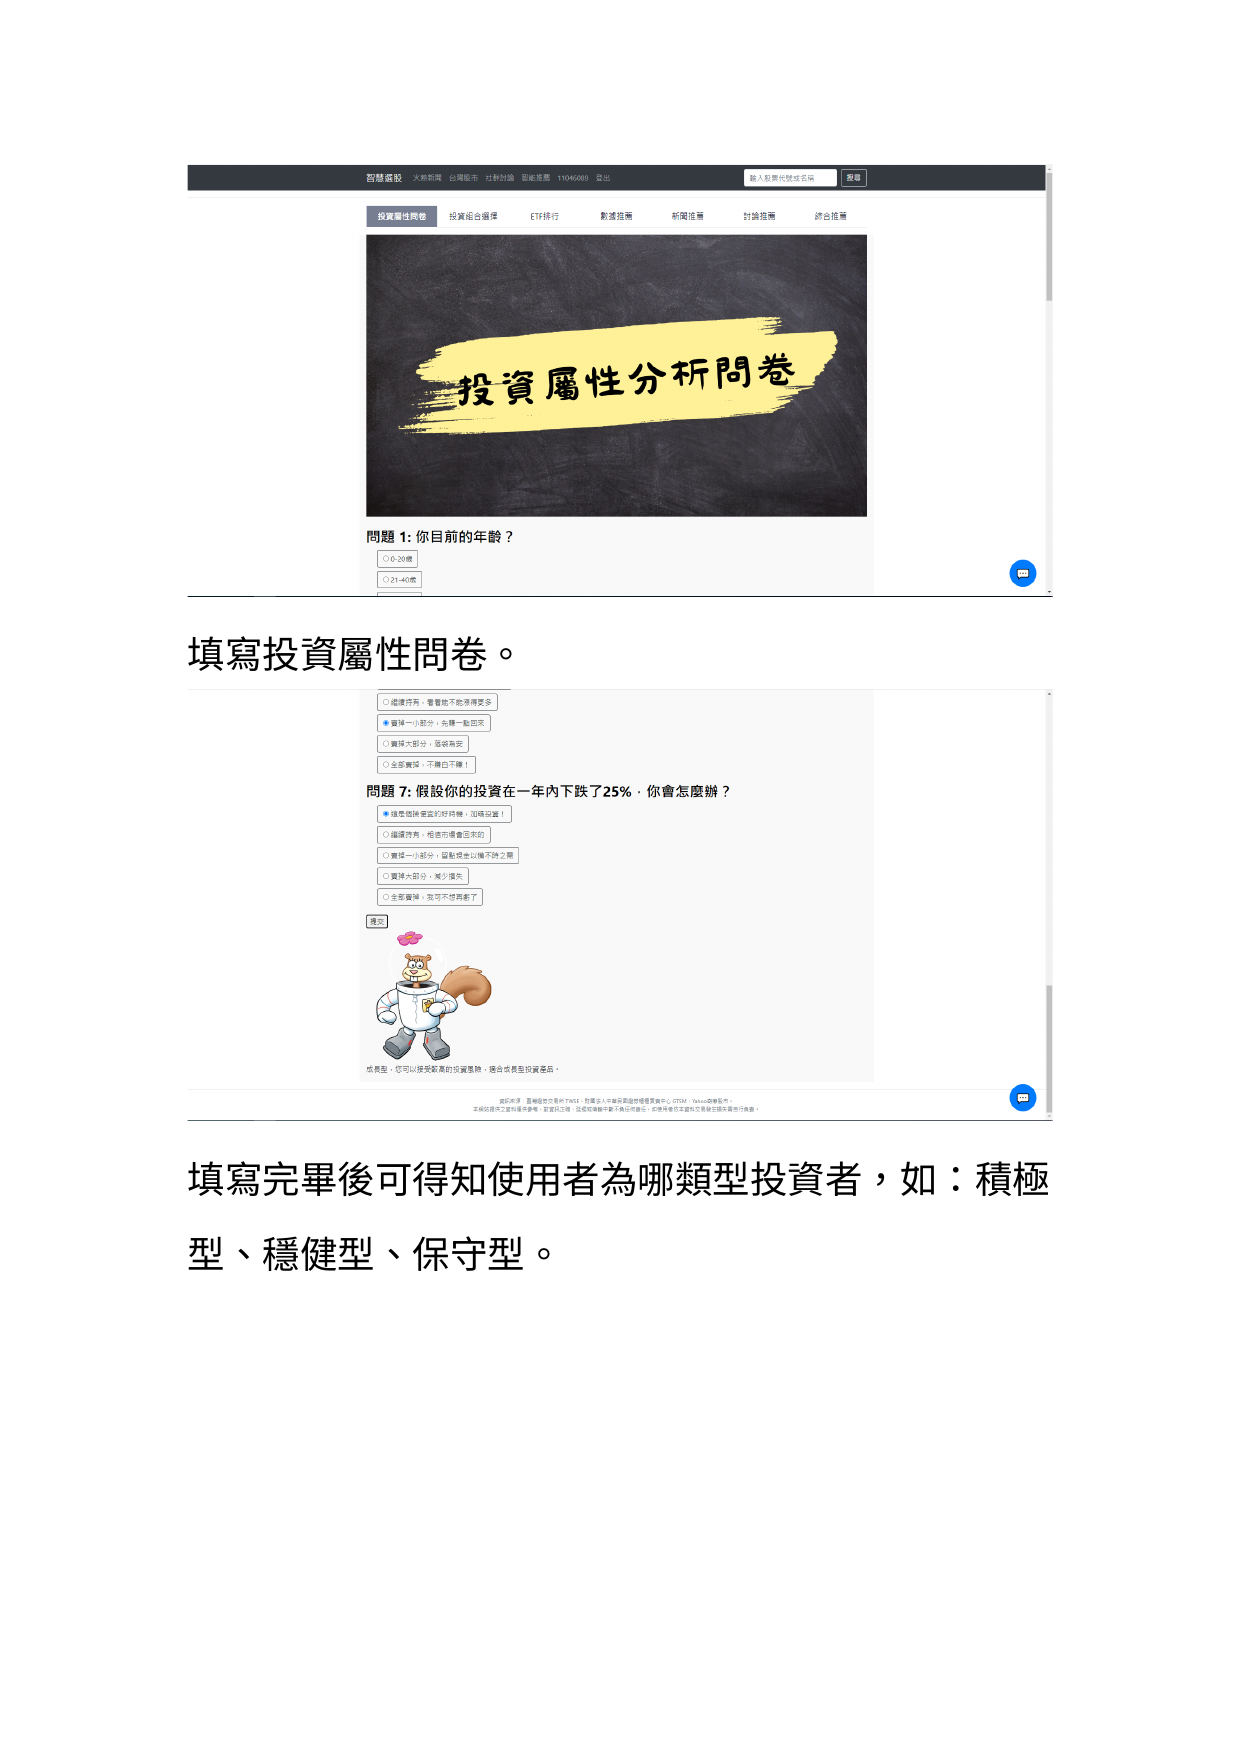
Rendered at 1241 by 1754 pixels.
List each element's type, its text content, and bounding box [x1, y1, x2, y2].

picture [187, 689, 1053, 1121]
text 填寫投資屬性問卷。 [187, 614, 1053, 689]
picture [187, 164, 1053, 597]
text 填寫完畢後可得知使用者為哪類型投資者，如：積極型、穩健型、保守型。 [187, 1139, 1053, 1289]
